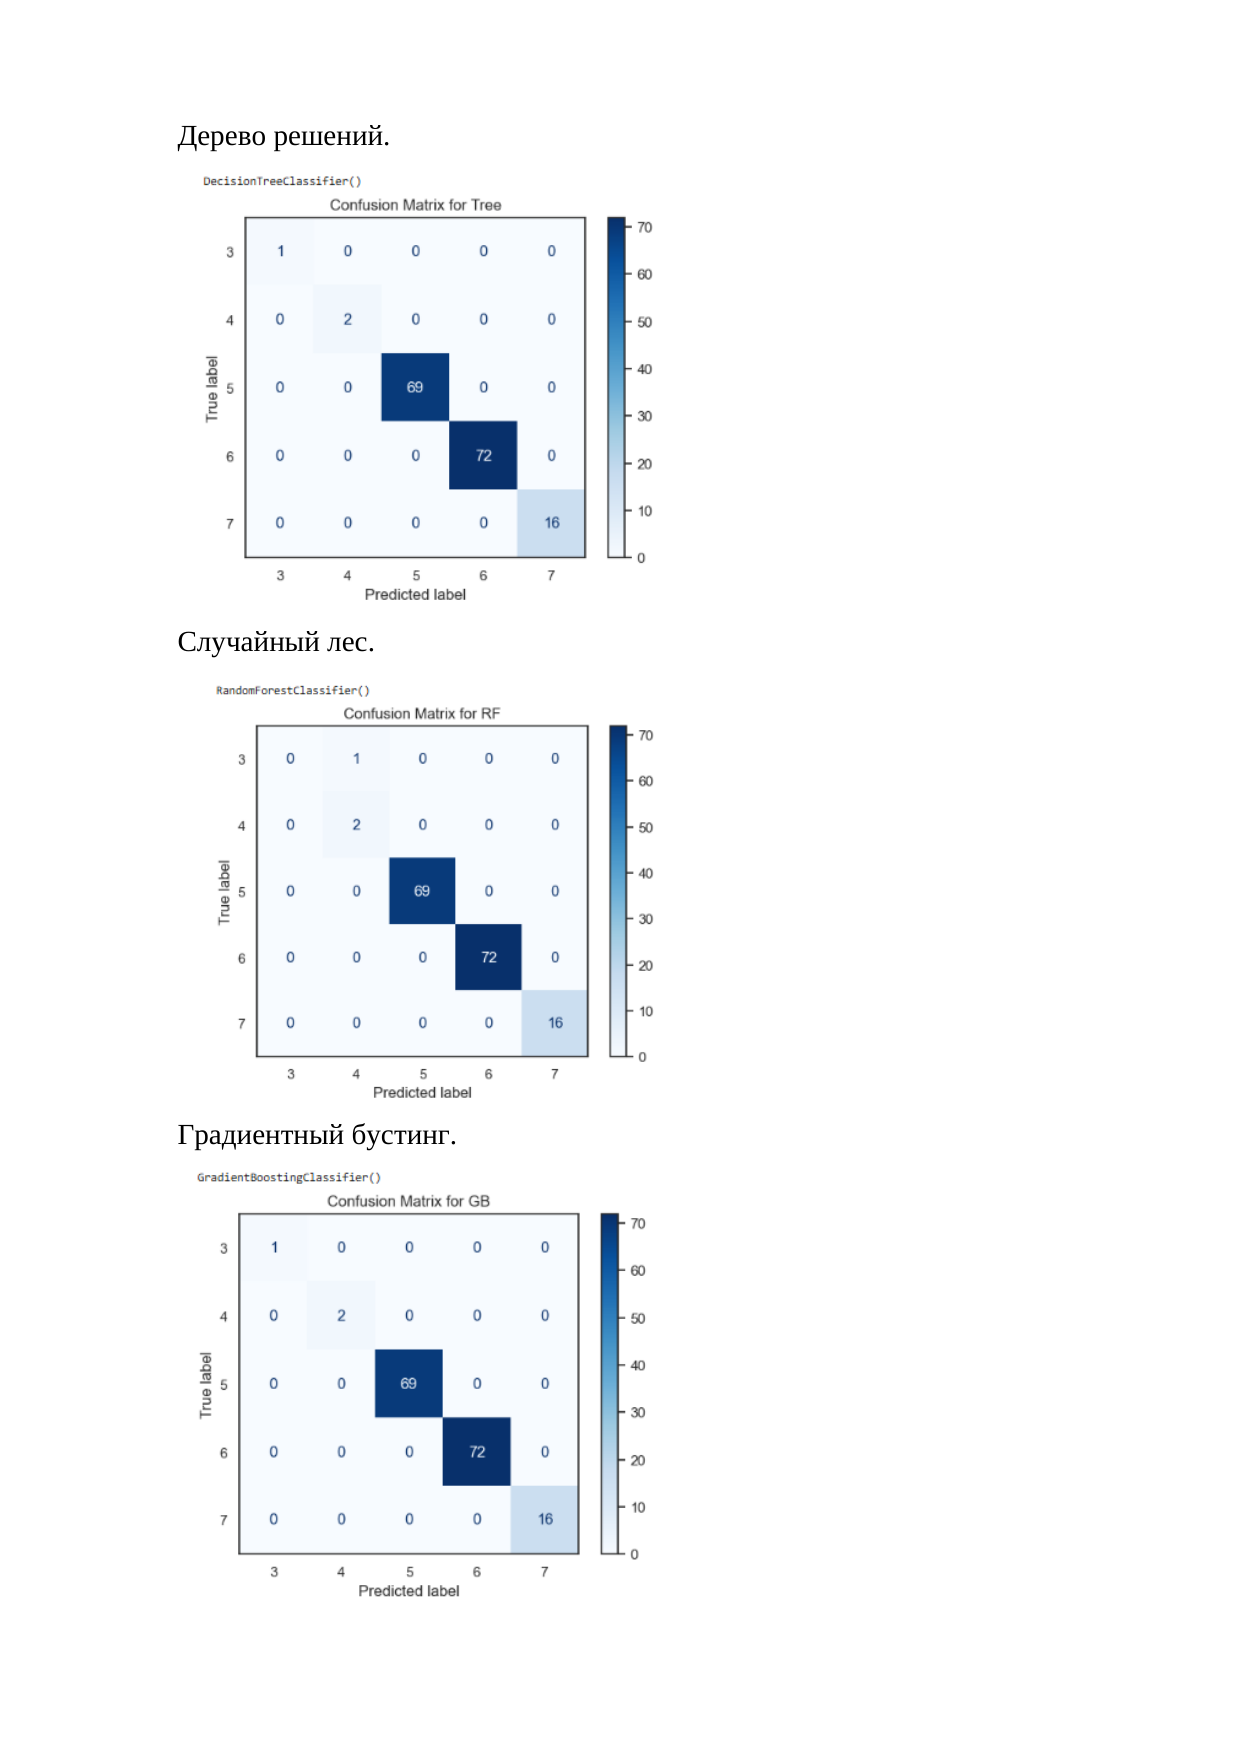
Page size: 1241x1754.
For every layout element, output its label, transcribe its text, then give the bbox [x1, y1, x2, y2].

picture [177, 1164, 1152, 1616]
picture [177, 168, 1152, 611]
text Случайный лес. [177, 624, 1152, 658]
text Дерево решений. [177, 118, 1152, 152]
picture [177, 674, 1152, 1105]
text Градиентный бустинг. [177, 1117, 1152, 1164]
